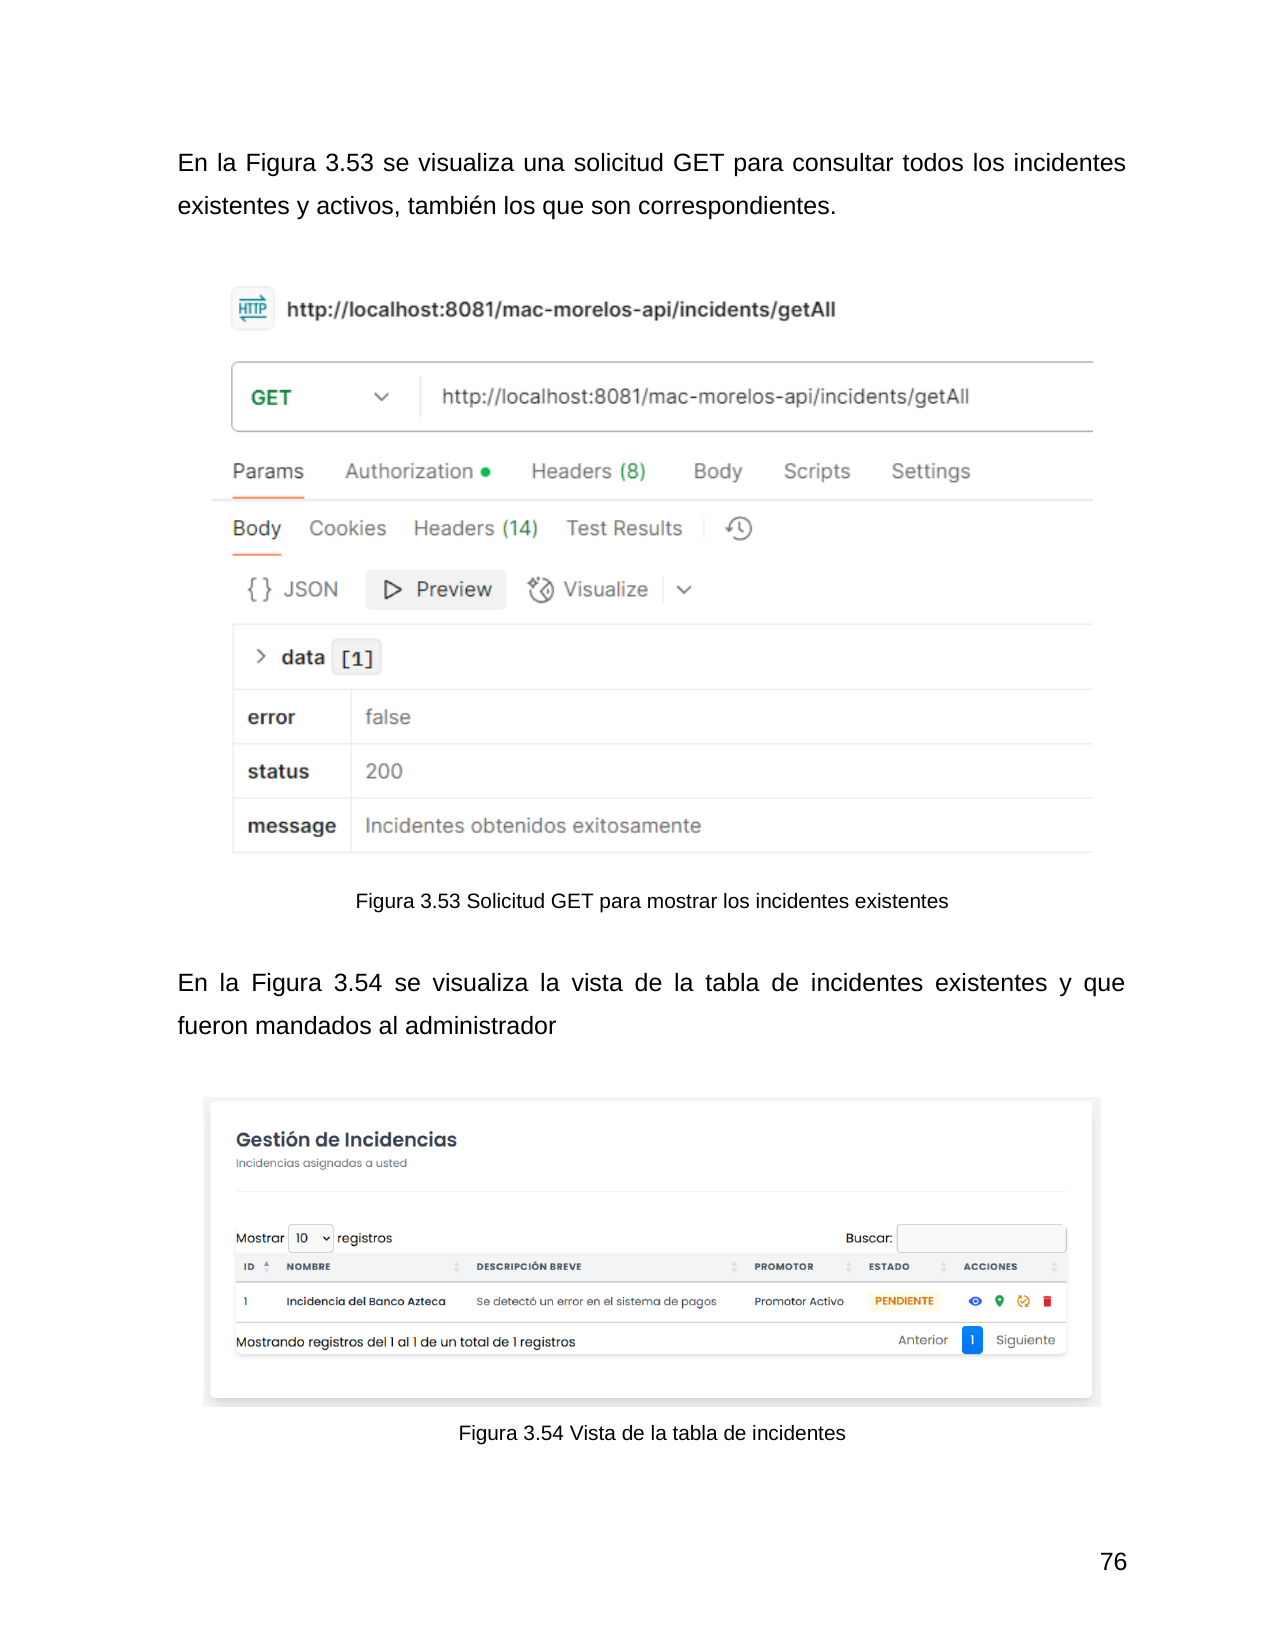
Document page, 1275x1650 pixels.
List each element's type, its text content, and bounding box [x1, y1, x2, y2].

picture [211, 277, 1093, 875]
picture [203, 1097, 1102, 1407]
